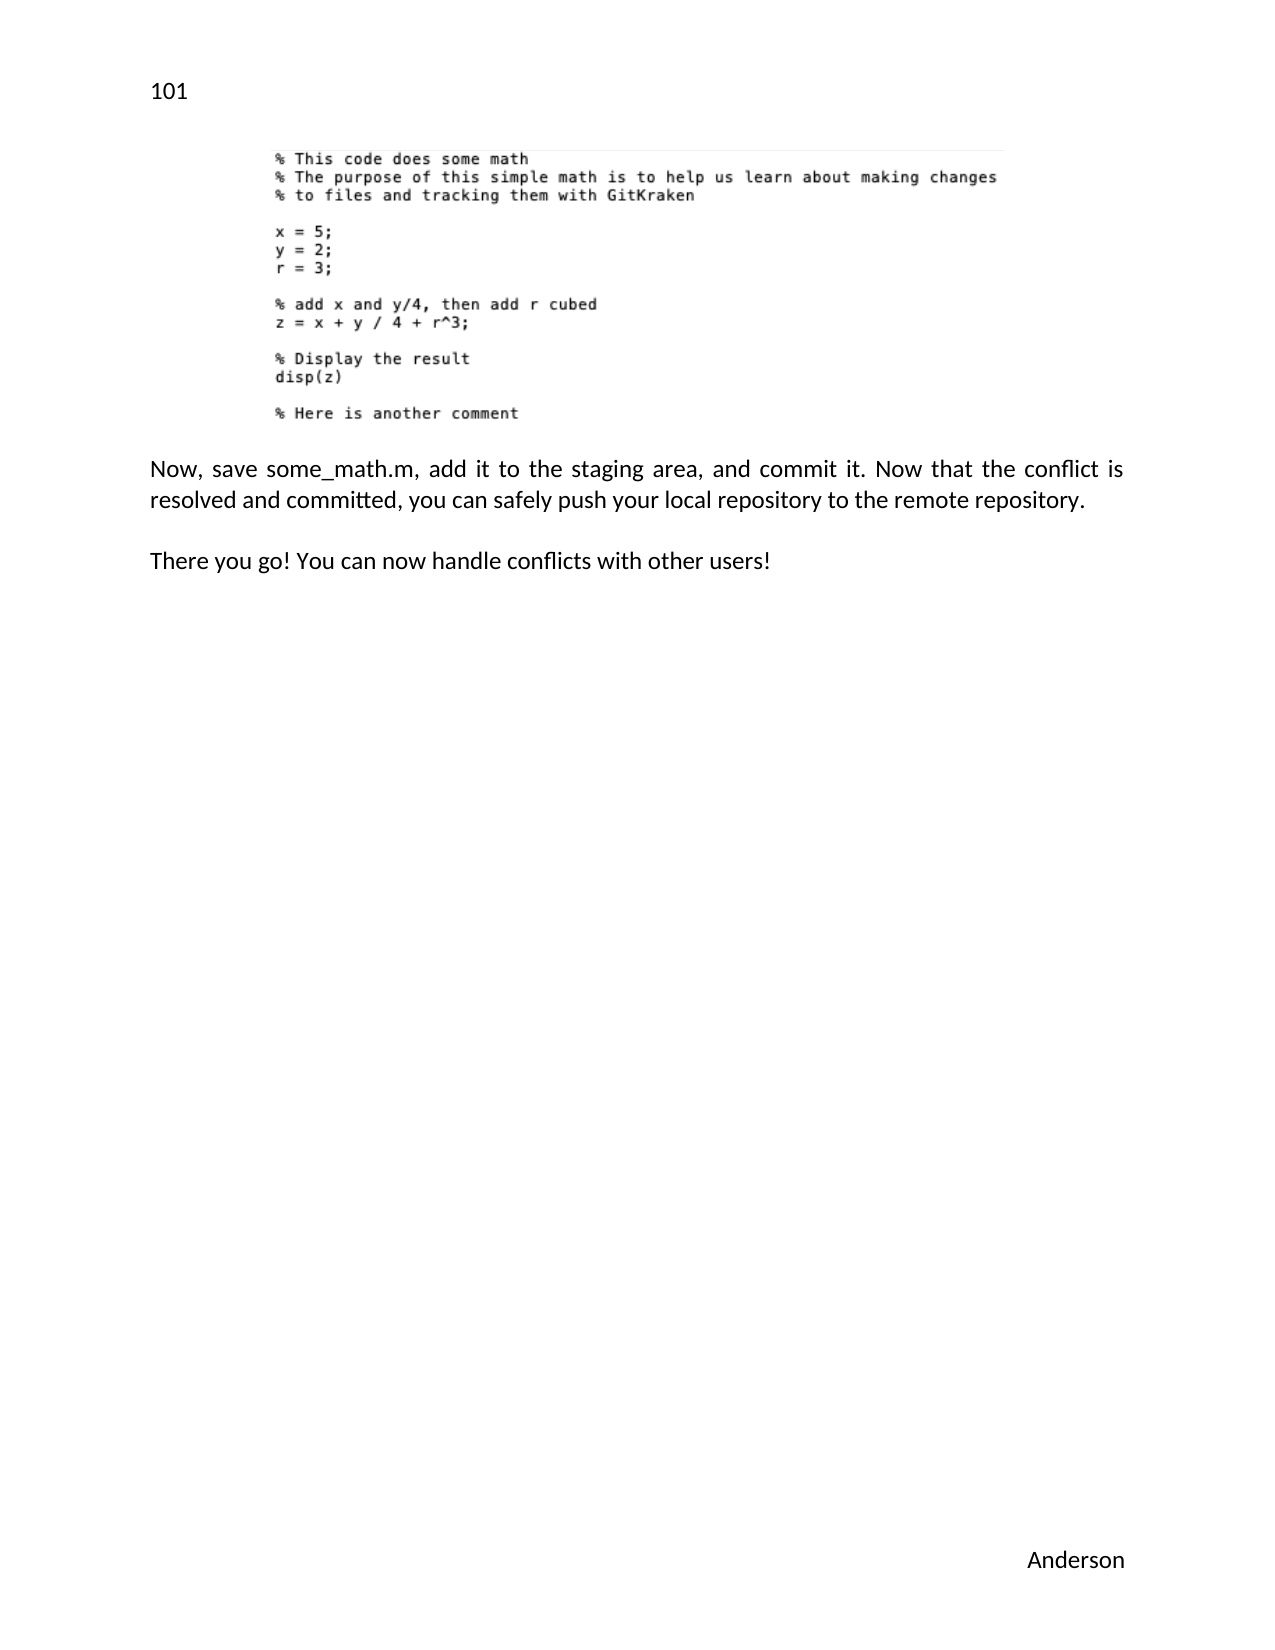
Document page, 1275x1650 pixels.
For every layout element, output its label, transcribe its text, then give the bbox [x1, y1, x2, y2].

picture [270, 150, 1005, 423]
text Now, save some_math.m, add it to the staging area, and commit it. Now that the conflict is resolved and committed, you can safely push your local repository to the remote repository. [150, 453, 1125, 514]
text There you go! You can now handle conflicts with other users! [150, 545, 1125, 576]
